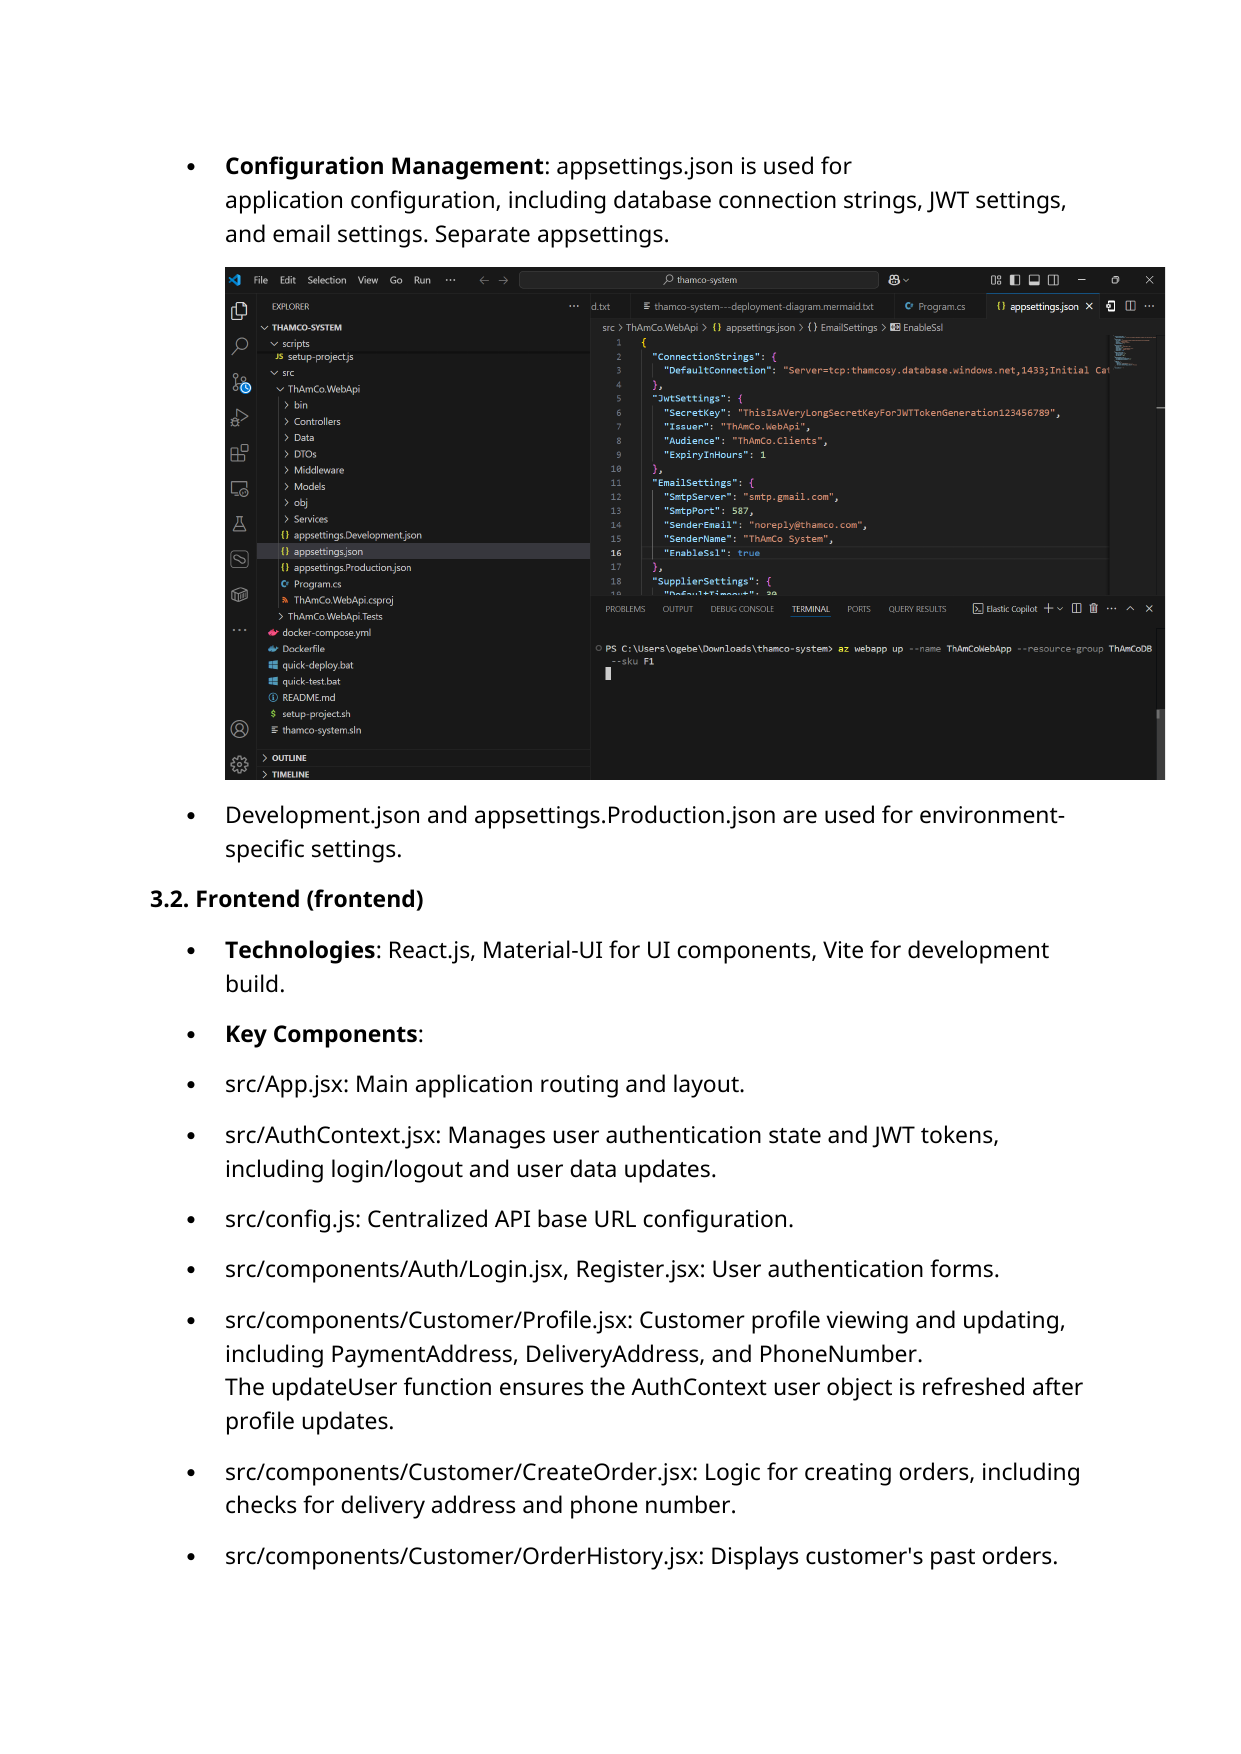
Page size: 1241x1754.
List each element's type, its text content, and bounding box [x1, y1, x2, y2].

list src/App.jsx: Main application routing and layout. [187, 1068, 1090, 1099]
picture [225, 267, 1166, 780]
list src/config.js: Centralized API base URL configuration. [187, 1203, 1090, 1234]
list src/components/Customer/CreateOrder.jsx: Logic for creating orders, including checks for delivery address and phone number. [187, 1455, 1090, 1520]
list src/components/Auth/Login.jsx, Register.jsx: User authentication forms. [187, 1253, 1090, 1284]
text 3.2. Frontend (frontend) [150, 883, 1090, 914]
list Key Components: [187, 1018, 1090, 1049]
list src/components/Customer/Profile.jsx: Customer profile viewing and updating, including PaymentAddress, DeliveryAddress, and PhoneNumber. The updateUser function ensures the AuthContext user object is refreshed after profile updates. [187, 1304, 1090, 1436]
list Technologies: React.js, Material-UI for UI components, Vite for development build. [187, 934, 1090, 999]
list Configuration Management: appsettings.json is used for application configuration, including database connection strings, JWT settings, and email settings. Separate appsettings. [187, 150, 1090, 249]
list src/components/Customer/OrderHistory.jsx: Displays customer's past orders. [187, 1539, 1090, 1571]
list src/AuthContext.jsx: Manages user authentication state and JWT tokens, including login/logout and user data updates. [187, 1119, 1090, 1184]
list Development.json and appsettings.Production.json are used for environment-specific settings. [187, 799, 1090, 864]
